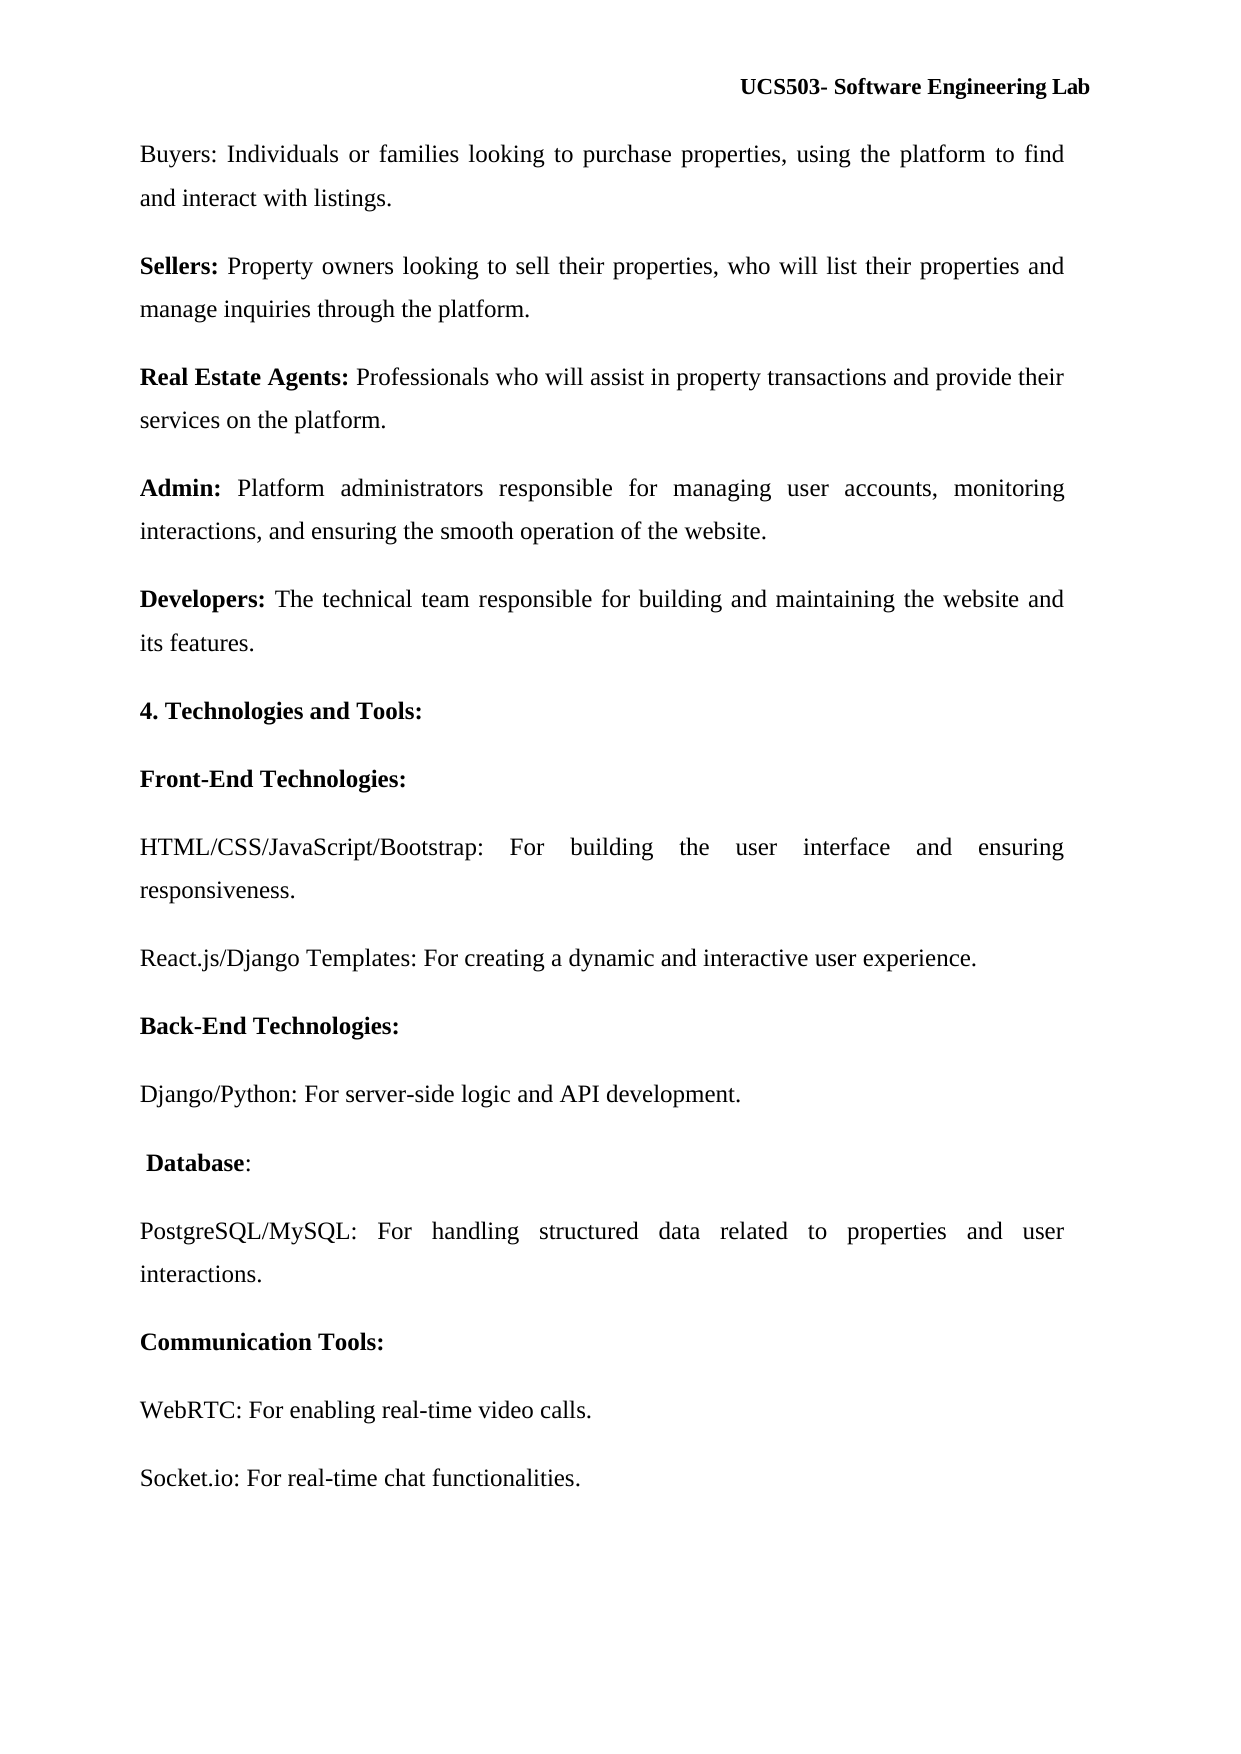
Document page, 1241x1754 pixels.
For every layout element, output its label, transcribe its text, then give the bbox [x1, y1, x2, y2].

text Back-End Technologies: [139, 1011, 1065, 1040]
text Communication Tools: [139, 1327, 1065, 1356]
text Front-End Technologies: [139, 764, 1065, 793]
text Real Estate Agents: Professionals who will assist in property transactions and provide their services on the platform. [139, 362, 1065, 434]
text Socket.io: For real-time chat functionalities. [139, 1463, 1065, 1492]
text Admin: Platform administrators responsible for managing user accounts, monitoring interactions, and ensuring the smooth operation of the website. [139, 473, 1065, 545]
text PostgreSQL/MySQL: For handling structured data related to properties and user interactions. [139, 1216, 1065, 1288]
text Sellers: Property owners looking to sell their properties, who will list their properties and manage inquiries through the platform. [139, 251, 1065, 323]
text React.js/Django Templates: For creating a dynamic and interactive user experience. [139, 943, 1065, 972]
text Developers: The technical team responsible for building and maintaining the website and its features. [139, 584, 1065, 656]
text 4. Technologies and Tools: [139, 696, 1065, 724]
text Buyers: Individuals or families looking to purchase properties, using the platform to find and interact with listings. [139, 139, 1065, 211]
text Django/Python: For server-side logic and API development. [139, 1079, 1065, 1108]
text WebRTC: For enabling real-time video calls. [139, 1395, 1065, 1424]
text HTML/CSS/JavaScript/Bootstrap: For building the user interface and ensuring responsiveness. [139, 832, 1065, 904]
text Database: [139, 1148, 1065, 1176]
